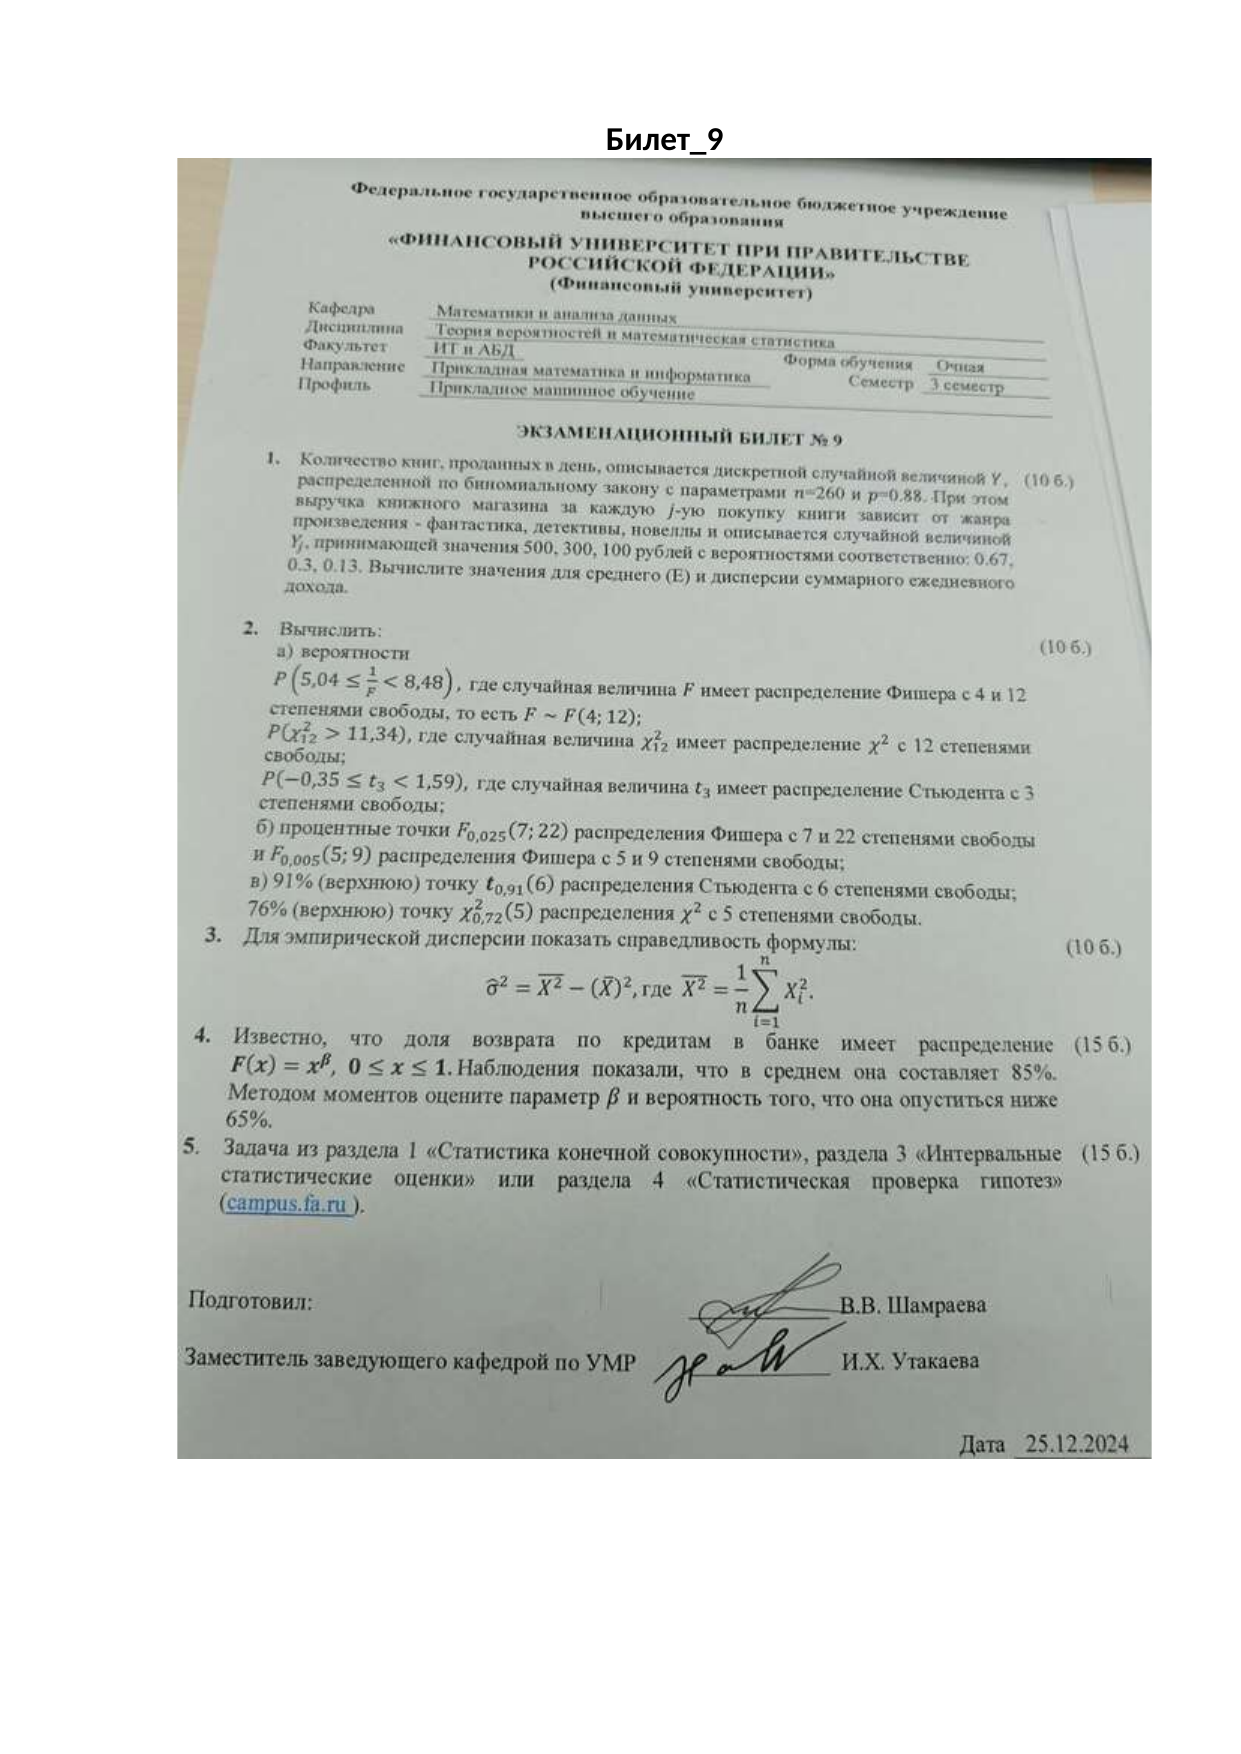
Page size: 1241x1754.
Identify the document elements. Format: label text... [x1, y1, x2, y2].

picture [177, 158, 1152, 1459]
text Билет_9 [177, 118, 1152, 158]
